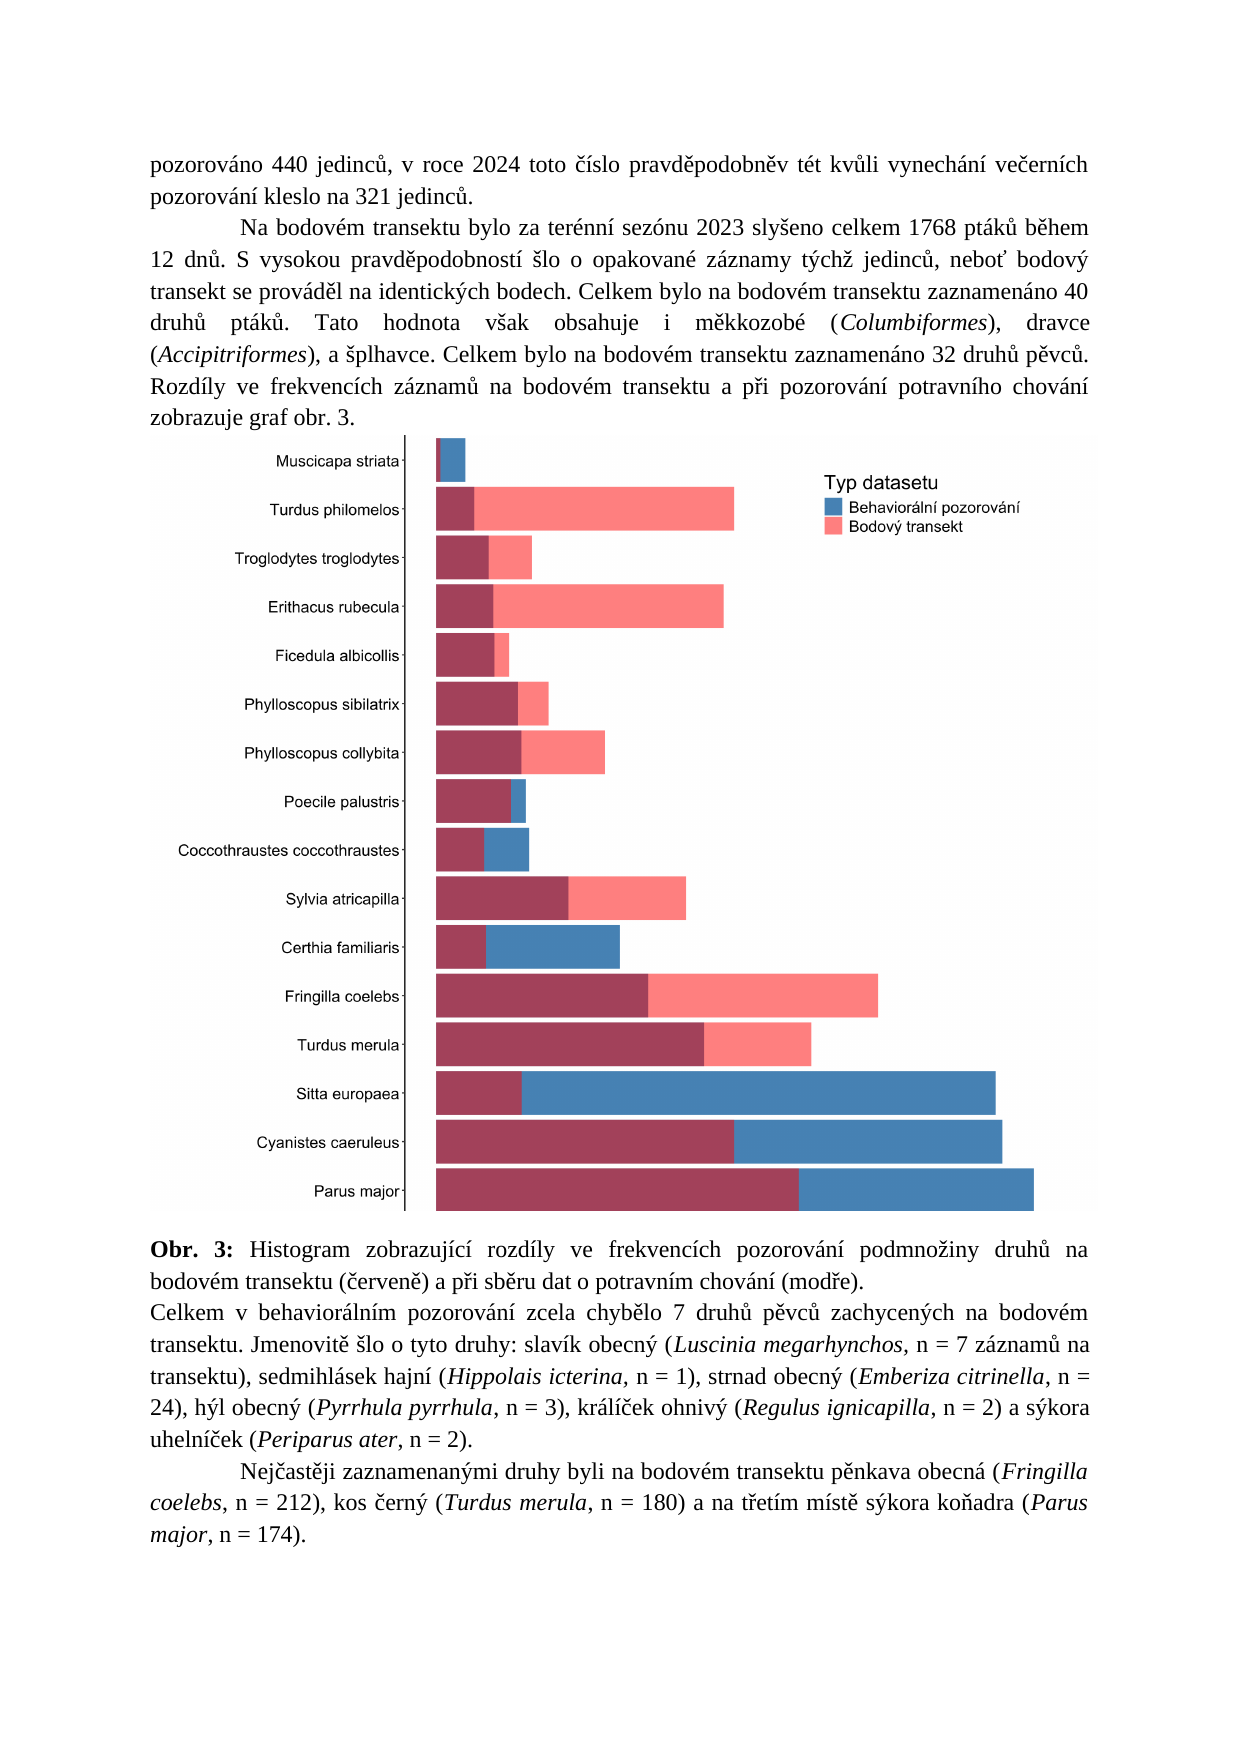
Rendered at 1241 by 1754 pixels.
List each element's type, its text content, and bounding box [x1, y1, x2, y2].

text Nejčastěji zaznamenanými druhy byli na bodovém transektu pěnkava obecná (Fringilla coelebs, n = 212), kos černý (Turdus merula, n = 180) a na třetím místě sýkora koňadra (Parus major, n = 174). [150, 1457, 1090, 1548]
picture [150, 435, 1099, 1211]
text Celkem v behaviorálním pozorování zcela chybělo 7 druhů pěvců zachycených na bodovém transektu. Jmenovitě šlo o tyto druhy: slavík obecný (Luscinia megarhynchos, n = 7 záznamů na transektu), sedmihlásek hajní (Hippolais icterina, n = 1), strnad obecný (Emberiza citrinella, n = 24), hýl obecný (Pyrrhula pyrrhula, n = 3), králíček ohnivý (Regulus ignicapilla, n = 2) a sýkora uhelníček (Periparus ater, n = 2). [150, 1298, 1090, 1453]
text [150, 150, 1090, 209]
text Na bodovém transektu bylo za terénní sezónu 2023 slyšeno celkem 1768 ptáků během 12 dnů. S vysokou pravděpodobností šlo o opakované záznamy týchž jedinců, neboť bodový transekt se prováděl na identických bodech. Celkem bylo na bodovém transektu zaznamenáno 40 druhů ptáků. Tato hodnota však obsahuje i měkkozobé (Columbiformes), dravce (Accipitriformes), a šplhavce. Celkem bylo na bodovém transektu zaznamenáno 32 druhů pěvců. Rozdíly ve frekvencích záznamů na bodovém transektu a při pozorování potravního chování zobrazuje graf obr. 3. [150, 213, 1090, 431]
text Obr. 3: Histogram zobrazující rozdíly ve frekvencích pozorování podmnožiny druhů na bodovém transektu (červeně) a při sběru dat o potravním chování (modře). [150, 1235, 1090, 1294]
